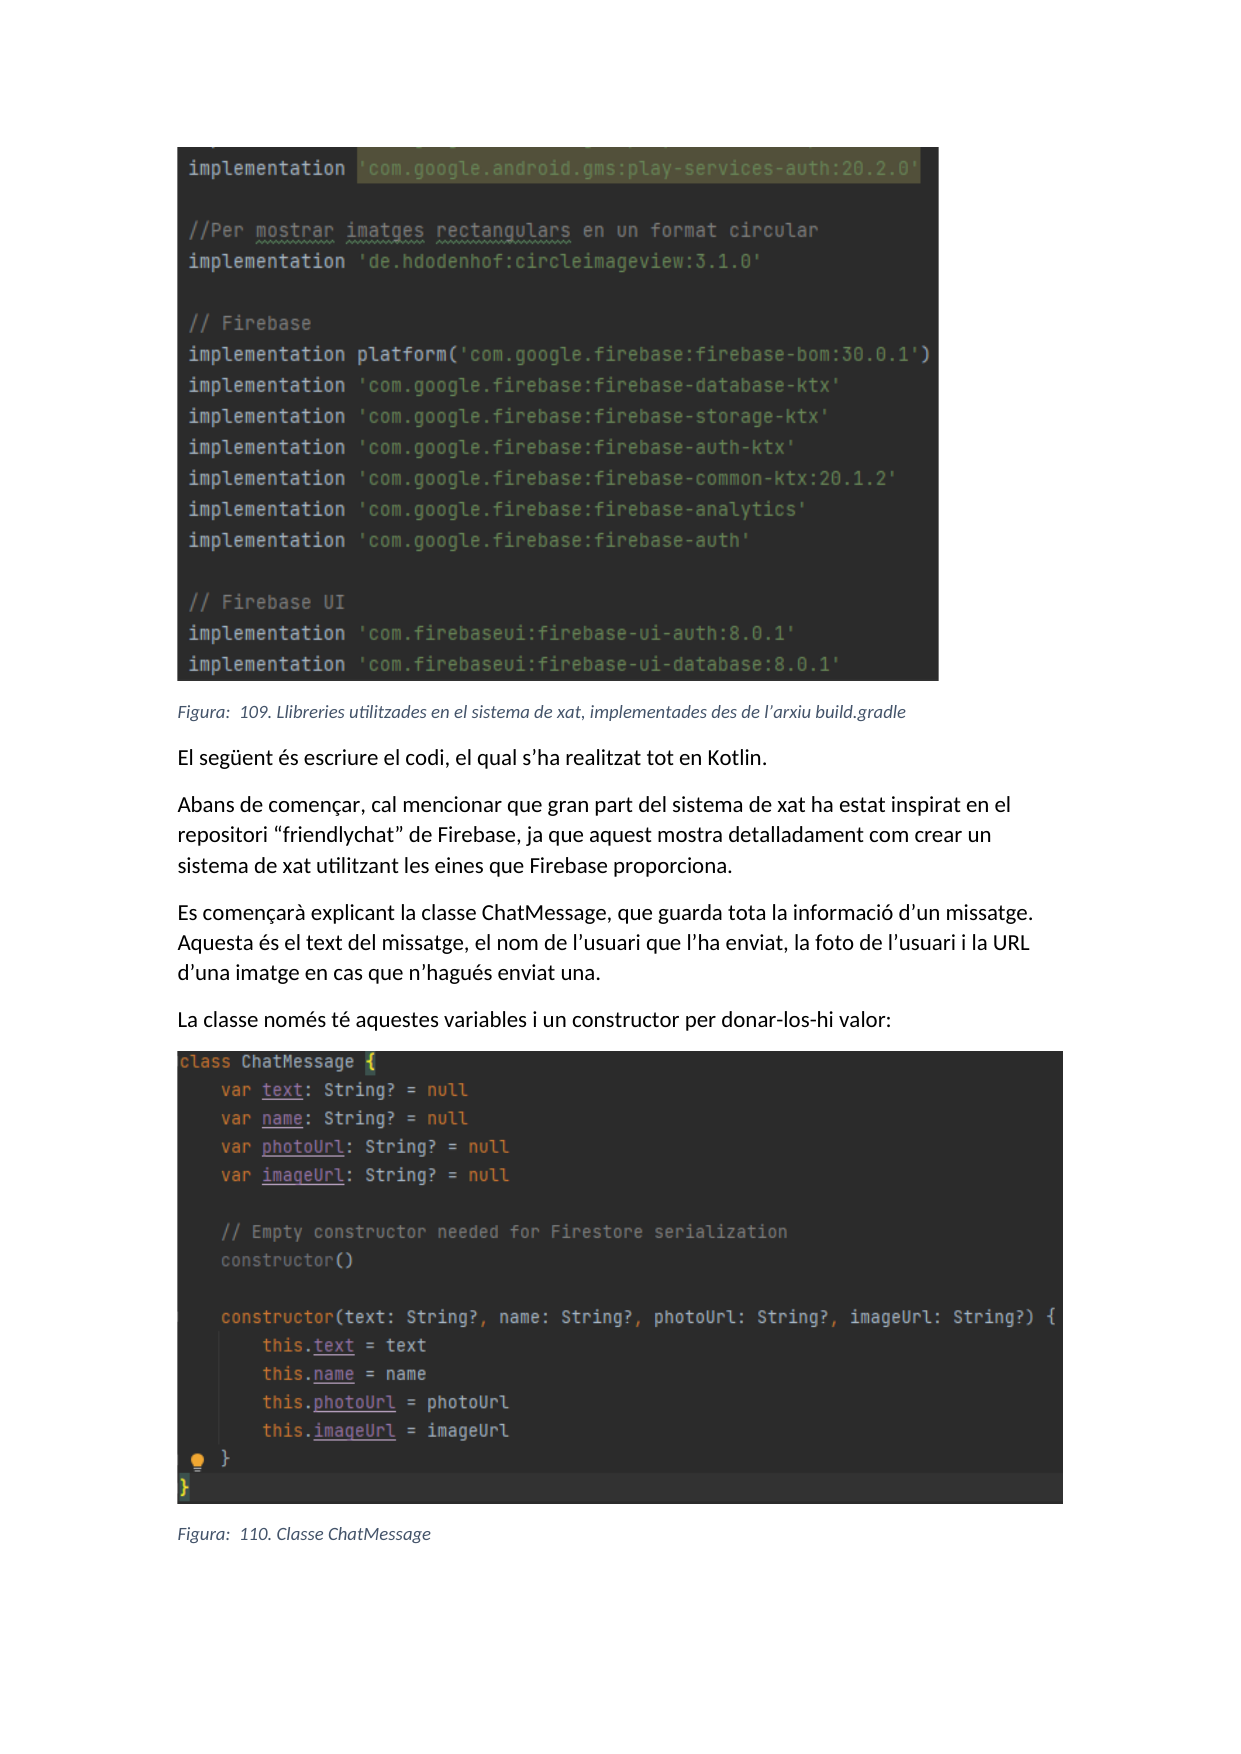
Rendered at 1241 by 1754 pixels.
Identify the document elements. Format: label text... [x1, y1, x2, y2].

text La classe només té aquestes variables i un constructor per donar-los-hi valor: [177, 1005, 1063, 1033]
picture [177, 1051, 1063, 1504]
text Figura: 110. Classe ChatMessage [177, 1523, 1063, 1546]
text Abans de començar, cal mencionar que gran part del sistema de xat ha estat inspirat en el repositori “friendlychat” de Firebase, ja que aquest mostra detalladament com crear un sistema de xat utilitzant les eines que Firebase proporciona. [177, 790, 1063, 879]
text Es començarà explicant la classe ChatMessage, que guarda tota la informació d’un missatge. Aquesta és el text del missatge, el nom de l’usuari que l’ha enviat, la foto de l’usuari i la URL d’una imatge en cas que n’hagués enviat una. [177, 898, 1063, 986]
text Figura: 109. Llibreries utilitzades en el sistema de xat, implementades des de l’arxiu build.gradle [177, 700, 1063, 723]
text El següent és escriure el codi, el qual s’ha realitzat tot en Kotlin. [177, 743, 1063, 772]
picture [177, 147, 939, 681]
